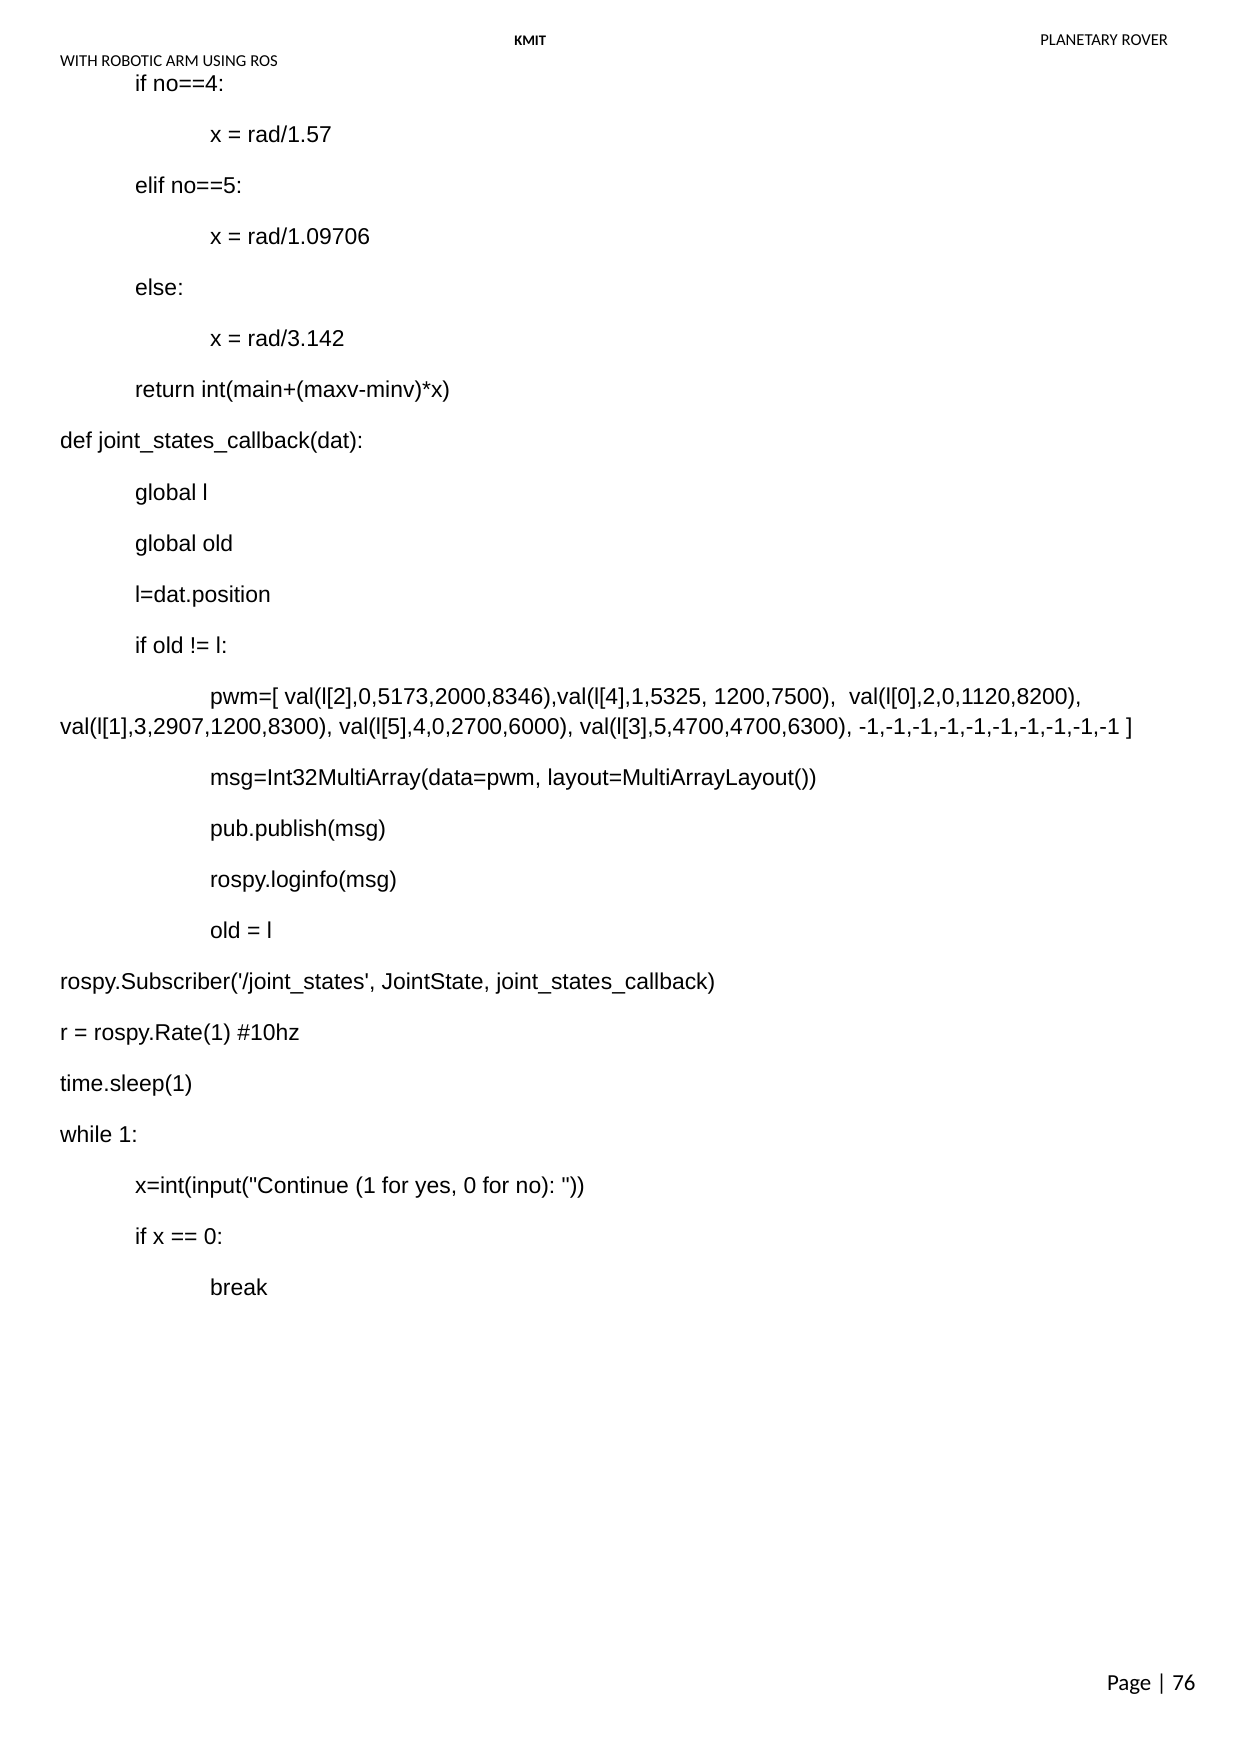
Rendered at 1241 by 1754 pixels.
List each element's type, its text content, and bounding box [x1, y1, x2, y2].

text return int(main+(maxv-minv)*x) [60, 376, 1195, 403]
text while 1: [60, 1121, 1195, 1147]
text if x == 0: [60, 1223, 1195, 1249]
text pwm=[ val(l[2],0,5173,2000,8346),val(l[4],1,5325, 1200,7500), val(l[0],2,0,1120,8200), val(l[1],3,2907,1200,8300), val(l[5],4,0,2700,6000), val(l[3],5,4700,4700,6300), -1,-1,-1,-1,-1,-1,-1,-1,-1,-1 ] [60, 683, 1195, 739]
text old = l [60, 917, 1195, 943]
text l=dat.position [60, 581, 1195, 607]
text global l [60, 478, 1195, 505]
text break [60, 1274, 1195, 1301]
text x=int(input("Continue (1 for yes, 0 for no): ")) [60, 1172, 1195, 1198]
text msg=Int32MultiArray(data=pwm, layout=MultiArrayLayout()) [60, 764, 1195, 790]
text if old != l: [60, 632, 1195, 658]
text rospy.loginfo(msg) [60, 866, 1195, 892]
text x = rad/3.142 [60, 325, 1195, 352]
text pub.publish(msg) [60, 815, 1195, 841]
text r = rospy.Rate(1) #10hz [60, 1019, 1195, 1045]
text else: [60, 274, 1195, 301]
text if no==4: [60, 70, 1195, 96]
text elif no==5: [60, 172, 1195, 198]
text def joint_states_callback(dat): [60, 427, 1195, 454]
text x = rad/1.09706 [60, 223, 1195, 249]
text global old [60, 529, 1195, 556]
text x = rad/1.57 [60, 121, 1195, 147]
text rospy.Subscriber('/joint_states', JointState, joint_states_callback) [60, 968, 1195, 994]
text time.sleep(1) [60, 1070, 1195, 1096]
